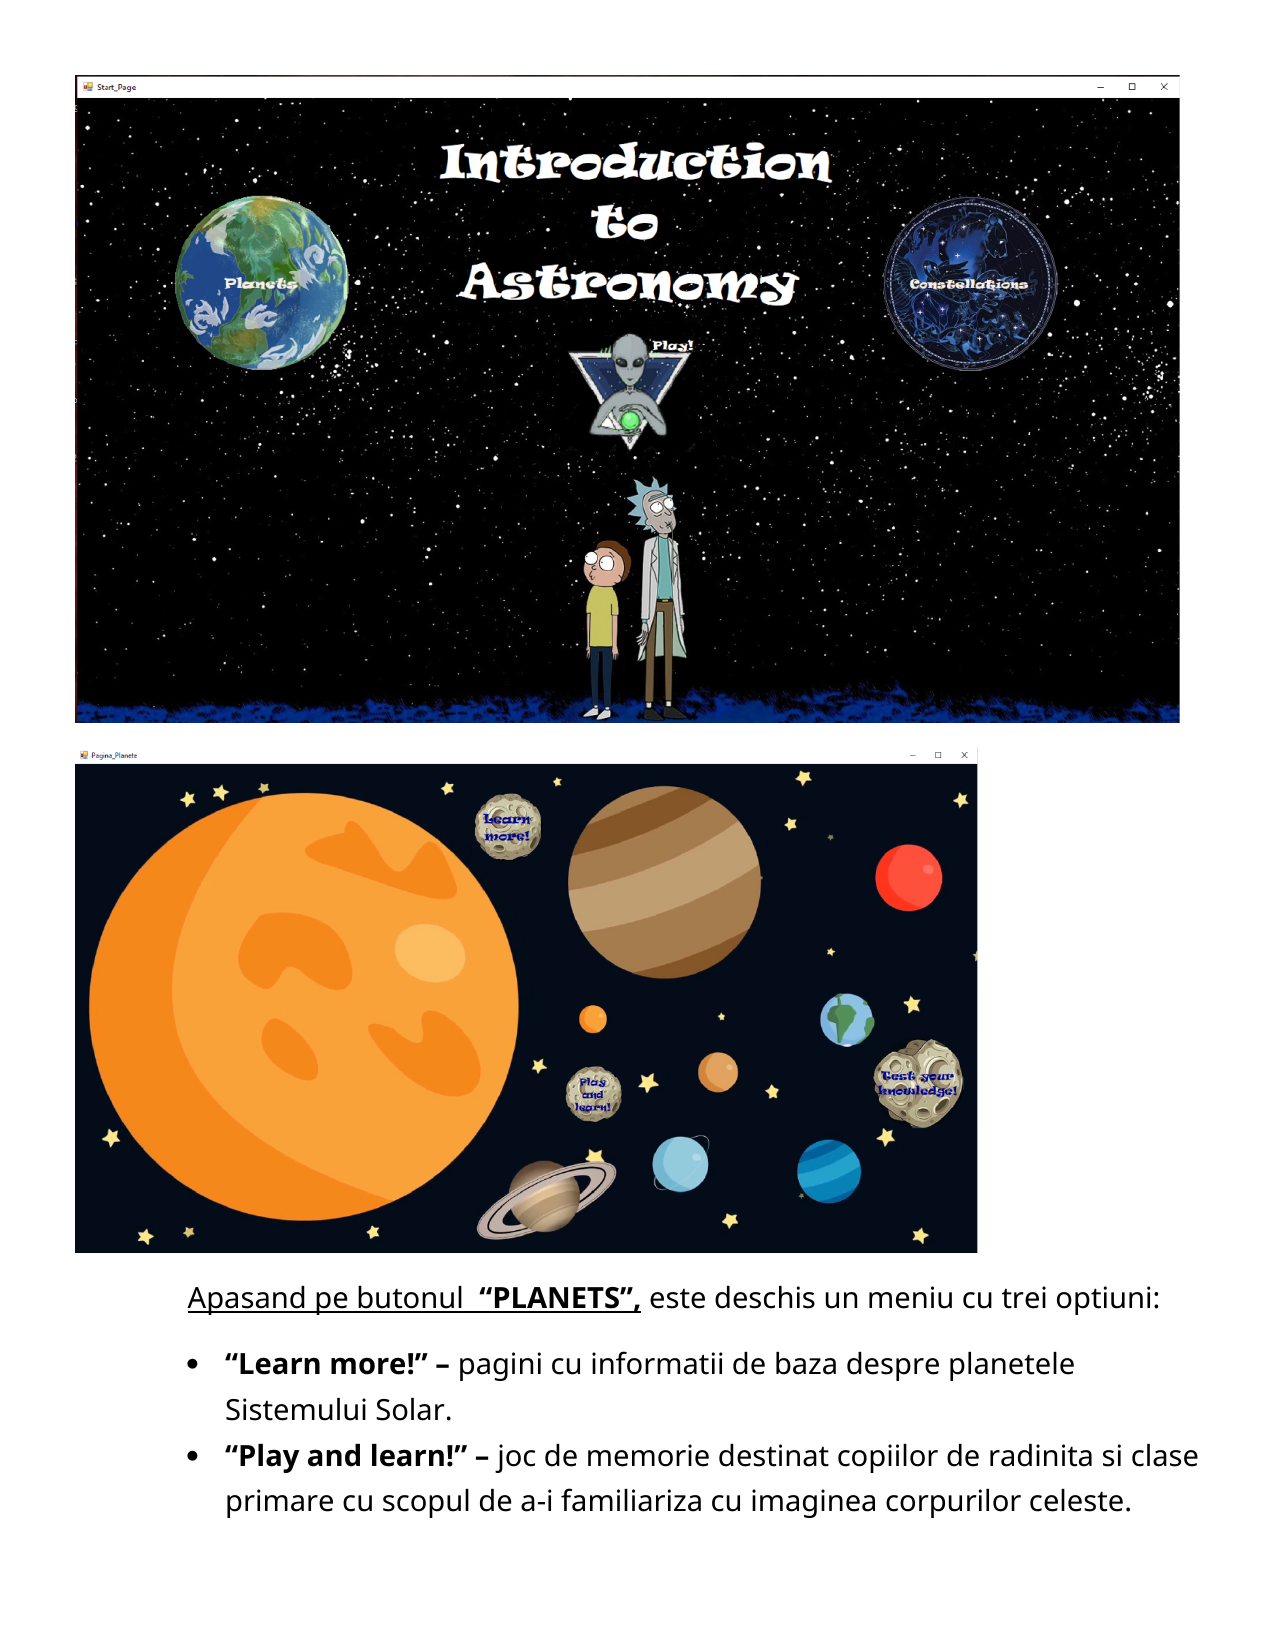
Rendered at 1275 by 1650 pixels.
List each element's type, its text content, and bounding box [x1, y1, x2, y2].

picture [75, 75, 1180, 723]
list “Play and learn!” – joc de memorie destinat copiilor de radinita si clase primare cu scopul de a-i familiariza cu imaginea corpurilor celeste. [187, 1435, 1200, 1520]
list “Learn more!” – pagini cu informatii de baza despre planetele Sistemului Solar. [187, 1343, 1200, 1429]
picture [75, 747, 978, 1253]
text Apasand pe butonul “PLANETS”, este deschis un meniu cu trei optiuni: [98, 1277, 1200, 1317]
